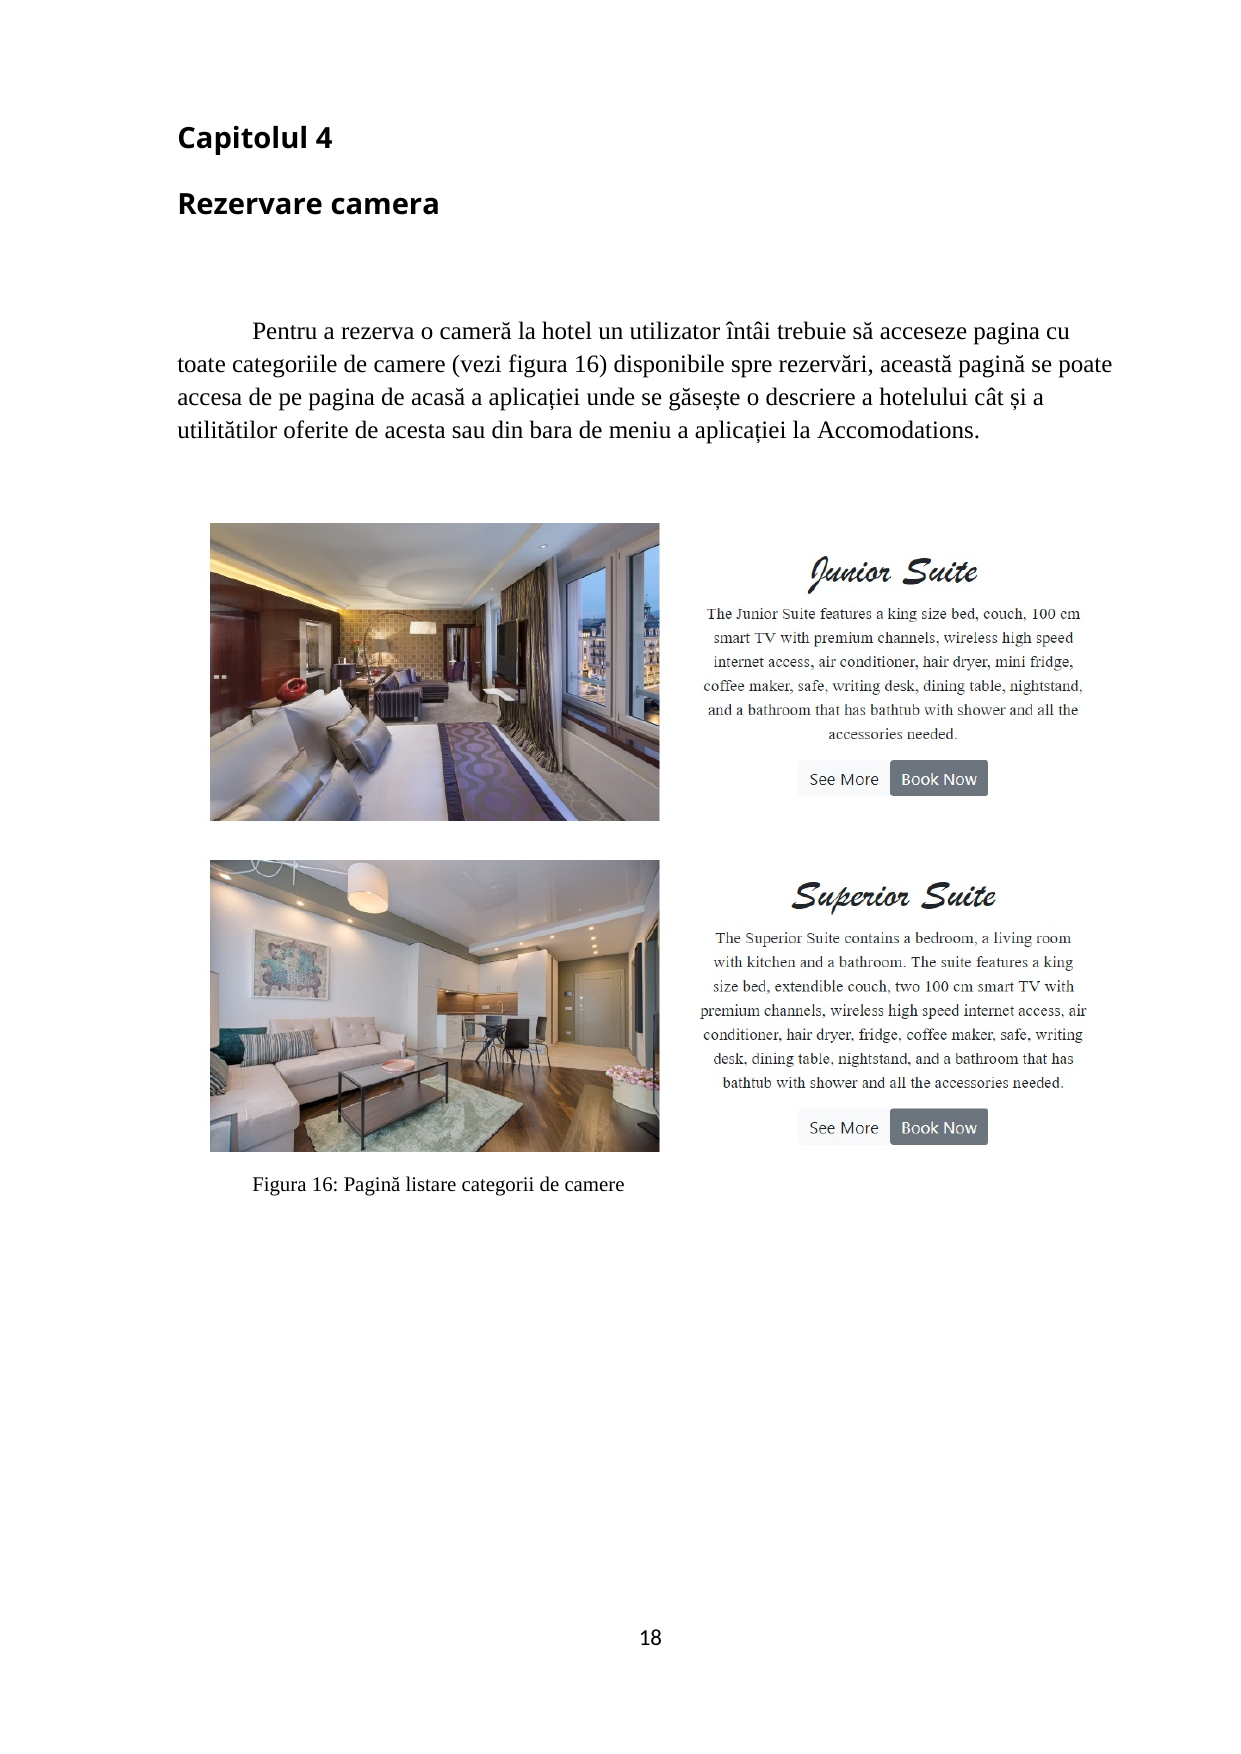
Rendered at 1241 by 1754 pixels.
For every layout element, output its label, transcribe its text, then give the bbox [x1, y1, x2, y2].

text Figura 16: Pagină listare categorii de camere [177, 1172, 1123, 1196]
text Capitolul 4 [177, 117, 1123, 157]
text Pentru a rezerva o cameră la hotel un utilizator întâi trebuie să acceseze pagina cu toate categoriile de camere (vezi figura 16) disponibile spre rezervări, această pagină se poate accesa de pe pagina de acasă a aplicației unde se găsește o descriere a hotelului cât și a utilitătilor oferite de acesta sau din bara de meniu a aplicației la Accomodations. [177, 316, 1123, 444]
text Rezervare camera [177, 183, 1123, 223]
picture [176, 523, 1124, 1152]
